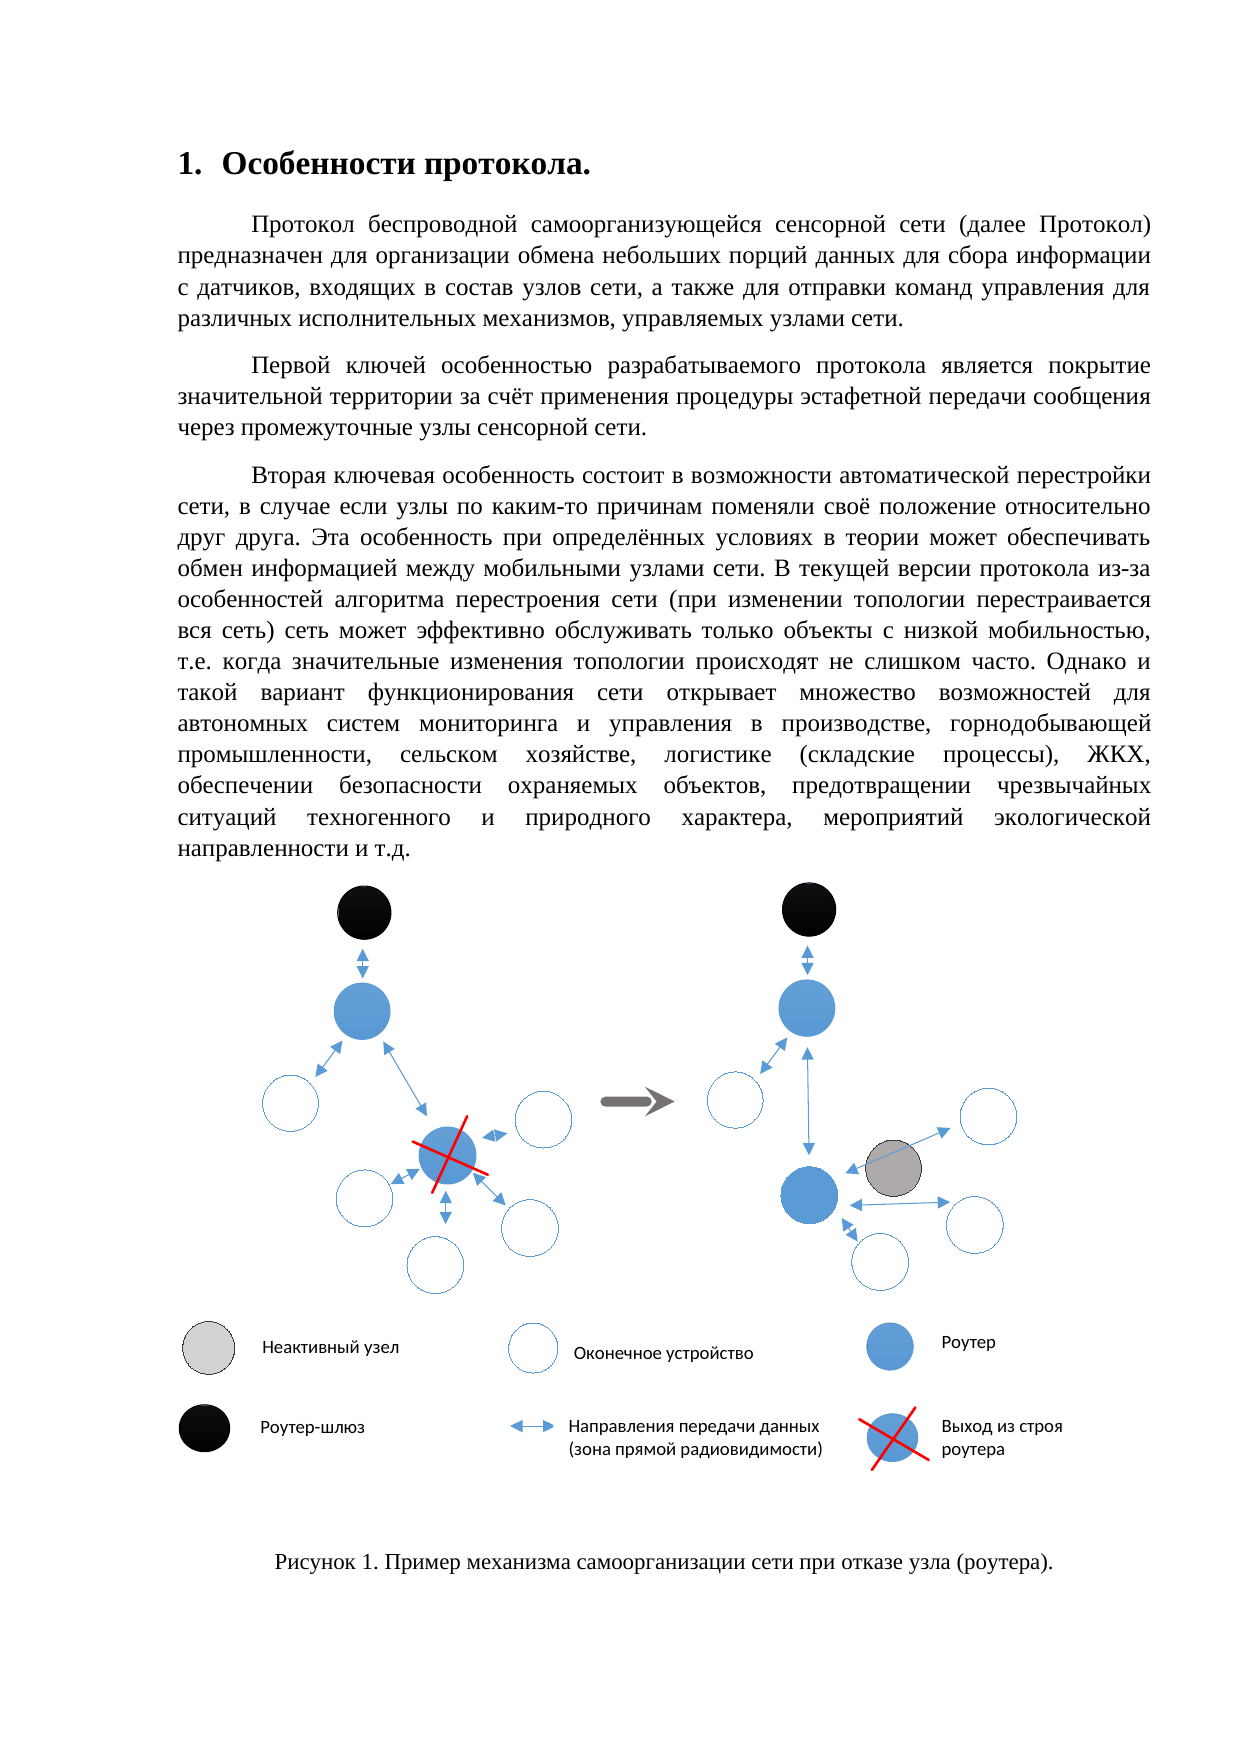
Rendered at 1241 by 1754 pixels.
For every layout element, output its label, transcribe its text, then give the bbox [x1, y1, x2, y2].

text Рисунок 1. Пример механизма самоорганизации сети при отказе узла (роутера). [177, 1548, 1152, 1574]
text Вторая ключевая особенность состоит в возможности автоматической перестройки сети, в случае если узлы по каким-то причинам поменяли своё положение относительно друг друга. Эта особенность при определённых условиях в теории может обеспечивать обмен информацией между мобильными узлами сети. В текущей версии протокола из-за особенностей алгоритма перестроения сети (при изменении топологии перестраивается вся сеть) сеть может эффективно обслуживать только объекты с низкой мобильностью, т.е. когда значительные изменения топологии происходят не слишком часто. Однако и такой вариант функционирования сети открывает множество возможностей для автономных систем мониторинга и управления в производстве, горнодобывающей промышленности, сельском хозяйстве, логистике (складские процессы), ЖКХ, обеспечении безопасности охраняемых объектов, предотвращении чрезвычайных ситуаций техногенного и природного характера, мероприятий экологической направленности и т.д. [177, 460, 1152, 861]
text Протокол беспроводной самоорганизующейся сенсорной сети (далее Протокол) предназначен для организации обмена небольших порций данных для сбора информации с датчиков, входящих в состав узлов сети, а также для отправки команд управления для различных исполнительных механизмов, управляемых узлами сети. [177, 209, 1152, 331]
text Первой ключей особенностью разрабатываемого протокола является покрытие значительной территории за счёт применения процедуры эстафетной передачи сообщения через промежуточные узлы сенсорной сети. [177, 350, 1152, 441]
subtitle Особенности протокола. [177, 143, 1152, 181]
